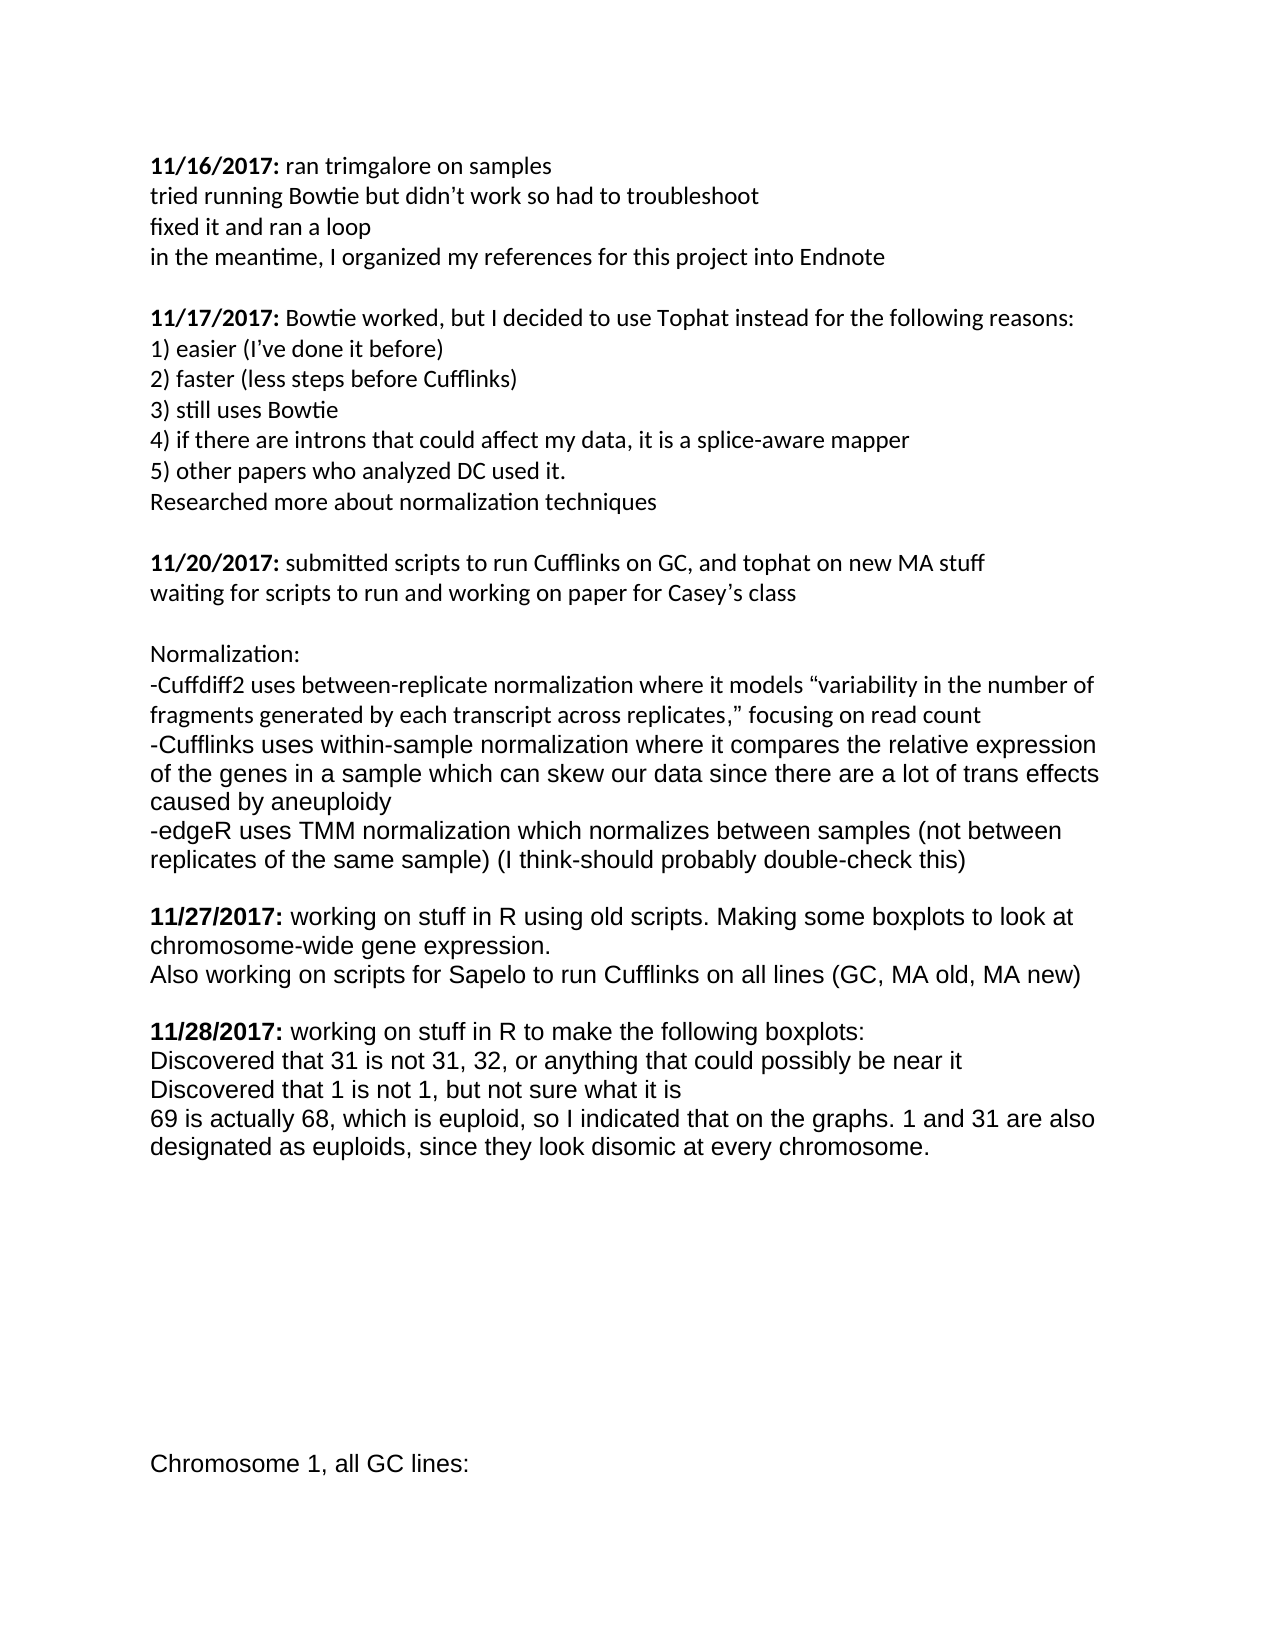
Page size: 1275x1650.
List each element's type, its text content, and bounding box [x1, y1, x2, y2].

text Also working on scripts for Sapelo to run Cufflinks on all lines (GC, MA old, MA new) [150, 960, 1125, 989]
text 4) if there are introns that could affect my data, it is a splice-aware mapper [150, 425, 1125, 455]
text 5) other papers who analyzed DC used it. [150, 455, 1125, 486]
text in the meantime, I organized my references for this project into Endnote [150, 242, 1125, 272]
text -edgeR uses TMM normalization which normalizes between samples (not between replicates of the same sample) (I think-should probably double-check this) [150, 816, 1125, 874]
text 69 is actually 68, which is euploid, so I indicated that on the graphs. 1 and 31 are also designated as euploids, since they look disomic at every chromosome. [150, 1104, 1125, 1161]
text tried running Bowtie but didn’t work so had to troubleshoot [150, 181, 1125, 211]
text 11/17/2017: Bowtie worked, but I decided to use Tophat instead for the following reasons: [150, 303, 1125, 333]
text Researched more about normalization techniques [150, 486, 1125, 516]
text Chromosome 1, all GC lines: [150, 1449, 1125, 1477]
text -Cufflinks uses within-sample normalization where it compares the relative expression of the genes in a sample which can skew our data since there are a lot of trans effects caused by aneuploidy [150, 730, 1125, 816]
text 2) faster (less steps before Cufflinks) [150, 364, 1125, 394]
text -Cuffdiff2 uses between-replicate normalization where it models “variability in the number of fragments generated by each transcript across replicates,” focusing on read count [150, 669, 1125, 730]
text 11/28/2017: working on stuff in R to make the following boxplots: [150, 1017, 1125, 1046]
text Normalization: [150, 638, 1125, 669]
text Discovered that 1 is not 1, but not sure what it is [150, 1075, 1125, 1104]
text 11/27/2017: working on stuff in R using old scripts. Making some boxplots to look at chromosome-wide gene expression. [150, 902, 1125, 960]
text 11/20/2017: submitted scripts to run Cufflinks on GC, and tophat on new MA stuff [150, 547, 1125, 577]
text Discovered that 31 is not 31, 32, or anything that could possibly be near it [150, 1046, 1125, 1075]
text 1) easier (I’ve done it before) [150, 333, 1125, 364]
text waiting for scripts to run and working on paper for Casey’s class [150, 577, 1125, 608]
text 11/16/2017: ran trimgalore on samples [150, 150, 1125, 181]
text fixed it and ran a loop [150, 211, 1125, 242]
text 3) still uses Bowtie [150, 394, 1125, 425]
